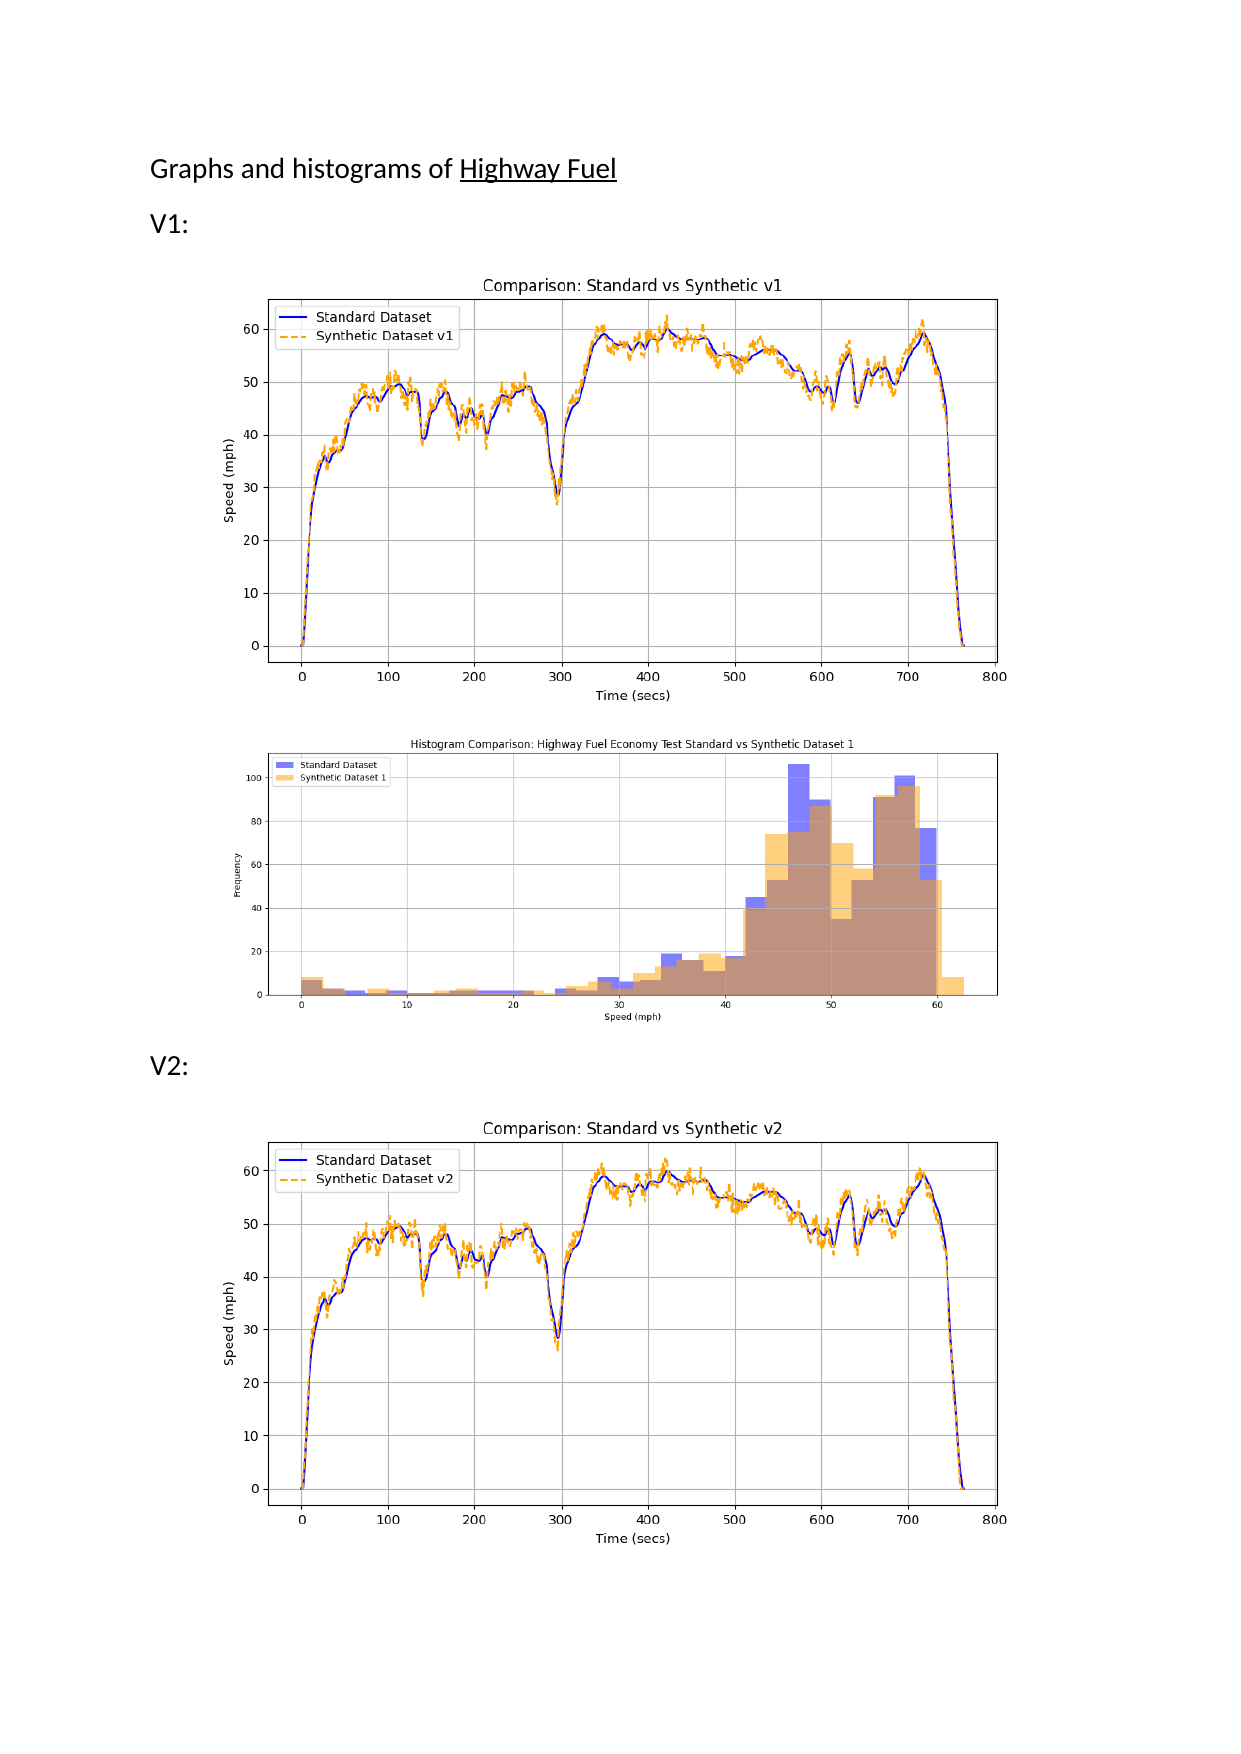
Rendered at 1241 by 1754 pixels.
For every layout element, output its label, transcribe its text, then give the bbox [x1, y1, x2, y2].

picture [150, 1085, 1091, 1556]
text V2: [150, 1047, 1090, 1085]
picture [150, 715, 1091, 1029]
text Graphs and histograms of Highway Fuel [150, 150, 1090, 186]
picture [150, 242, 1091, 713]
text V1: [150, 205, 1090, 242]
